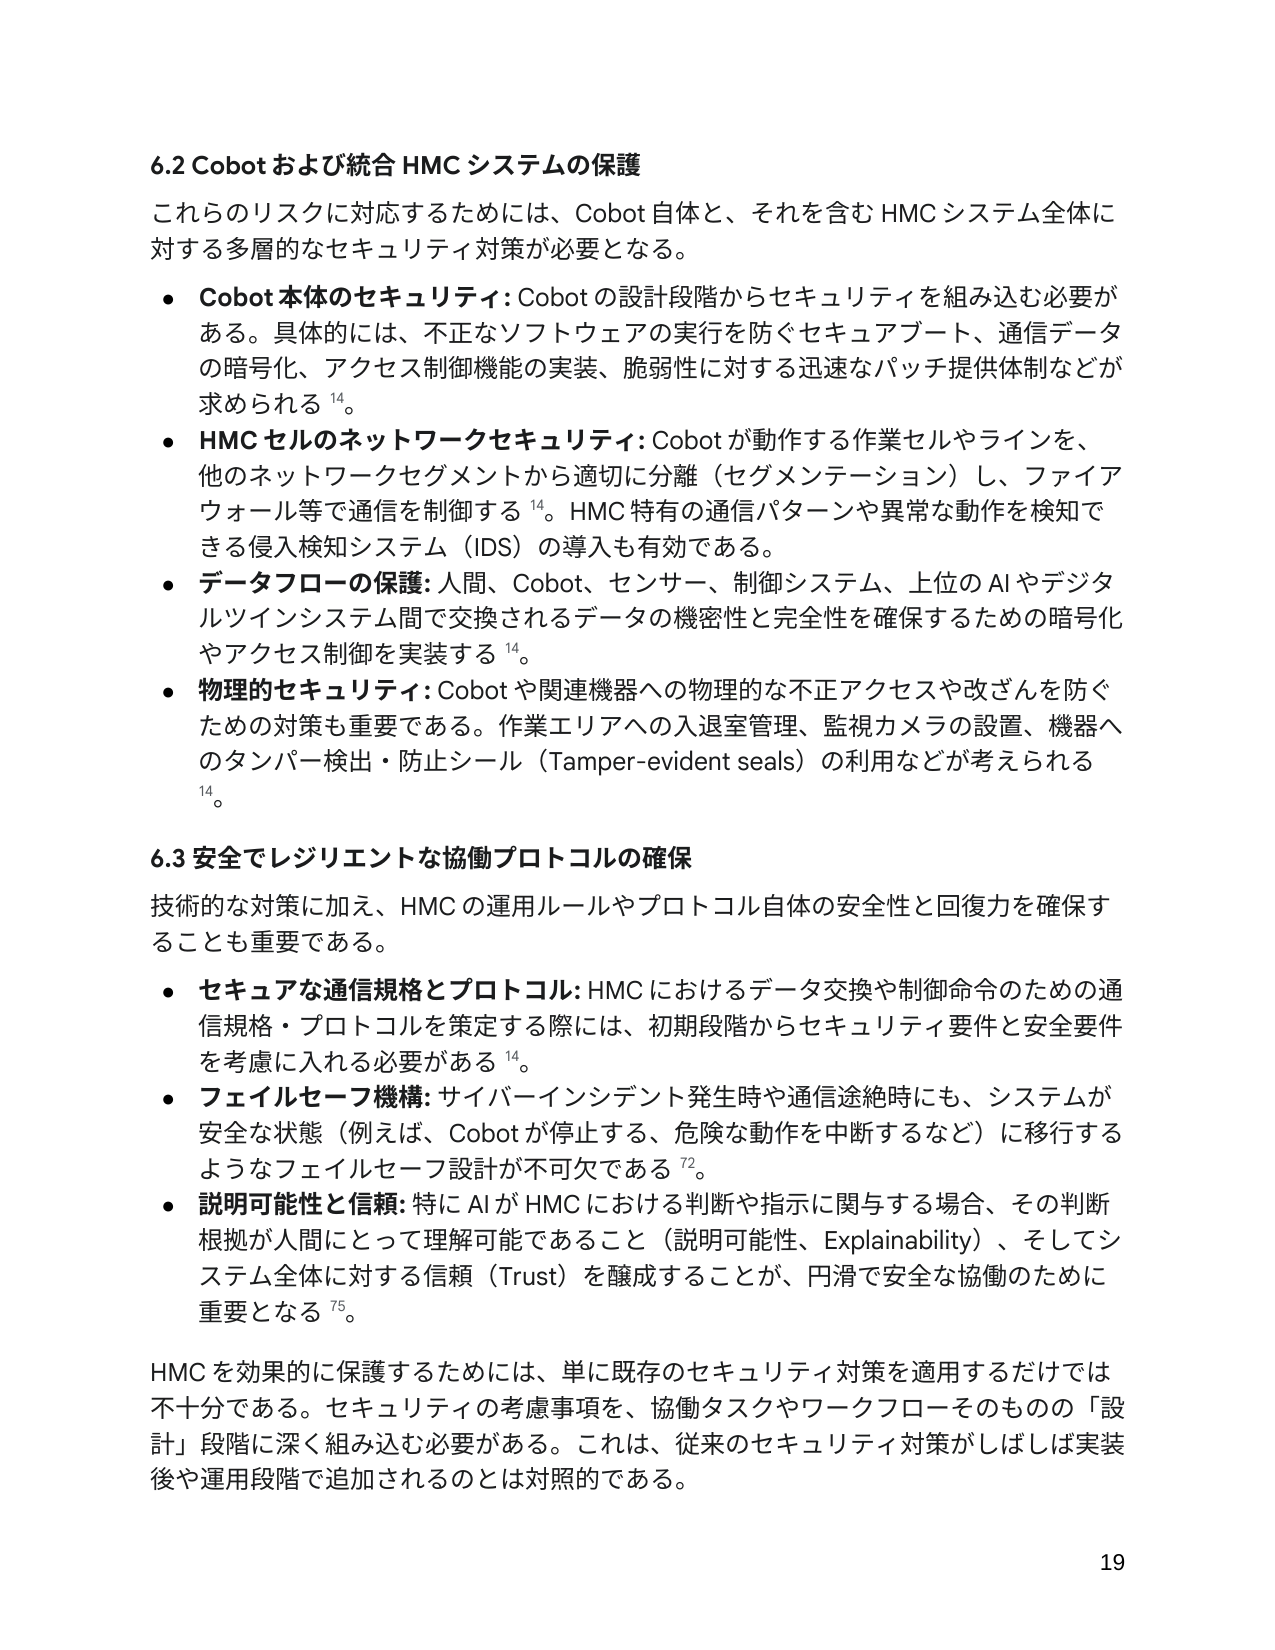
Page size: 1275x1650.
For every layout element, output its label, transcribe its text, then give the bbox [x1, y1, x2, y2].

text HMCを効果的に保護するためには、単に既存のセキュリティ対策を適用するだけでは不十分である。セキュリティの考慮事項を、協働タスクやワークフローそのものの「設計」段階に深く組み込む必要がある。これは、従来のセキュリティ対策がしばしば実装後や運用段階で追加されるのとは対照的である。 [150, 1358, 1125, 1496]
list 物理的セキュリティ: Cobotや関連機器への物理的な不正アクセスや改ざんを防ぐための対策も重要である。作業エリアへの入退室管理、監視カメラの設置、機器へのタンパー検出・防止シール（Tamper-evident seals）の利用などが考えられる 14。 [161, 675, 1125, 814]
list Cobot本体のセキュリティ: Cobotの設計段階からセキュリティを組み込む必要がある。具体的には、不正なソフトウェアの実行を防ぐセキュアブート、通信データの暗号化、アクセス制御機能の実装、脆弱性に対する迅速なパッチ提供体制などが求められる 14。 [161, 282, 1125, 421]
list HMCセルのネットワークセキュリティ: Cobotが動作する作業セルやラインを、他のネットワークセグメントから適切に分離（セグメンテーション）し、ファイアウォール等で通信を制御する 14。HMC特有の通信パターンや異常な動作を検知できる侵入検知システム（IDS）の導入も有効である。 [161, 425, 1125, 564]
subtitle 6.3 安全でレジリエントな協働プロトコルの確保 [150, 843, 1125, 874]
list 説明可能性と信頼: 特にAIがHMCにおける判断や指示に関与する場合、その判断根拠が人間にとって理解可能であること（説明可能性、Explainability）、そしてシステム全体に対する信頼（Trust）を醸成することが、円滑で安全な協働のために重要となる 75。 [161, 1190, 1125, 1328]
list データフローの保護: 人間、Cobot、センサー、制御システム、上位のAIやデジタルツインシステム間で交換されるデータの機密性と完全性を確保するための暗号化やアクセス制御を実装する 14。 [161, 568, 1125, 671]
list フェイルセーフ機構: サイバーインシデント発生時や通信途絶時にも、システムが安全な状態（例えば、Cobotが停止する、危険な動作を中断するなど）に移行するようなフェイルセーフ設計が不可欠である 72。 [161, 1082, 1125, 1185]
subtitle 6.2 Cobotおよび統合HMCシステムの保護 [150, 150, 1125, 181]
text 技術的な対策に加え、HMCの運用ルールやプロトコル自体の安全性と回復力を確保することも重要である。 [150, 891, 1125, 958]
list セキュアな通信規格とプロトコル: HMCにおけるデータ交換や制御命令のための通信規格・プロトコルを策定する際には、初期段階からセキュリティ要件と安全要件を考慮に入れる必要がある 14。 [161, 975, 1125, 1078]
text これらのリスクに対応するためには、Cobot自体と、それを含むHMCシステム全体に対する多層的なセキュリティ対策が必要となる。 [150, 198, 1125, 265]
